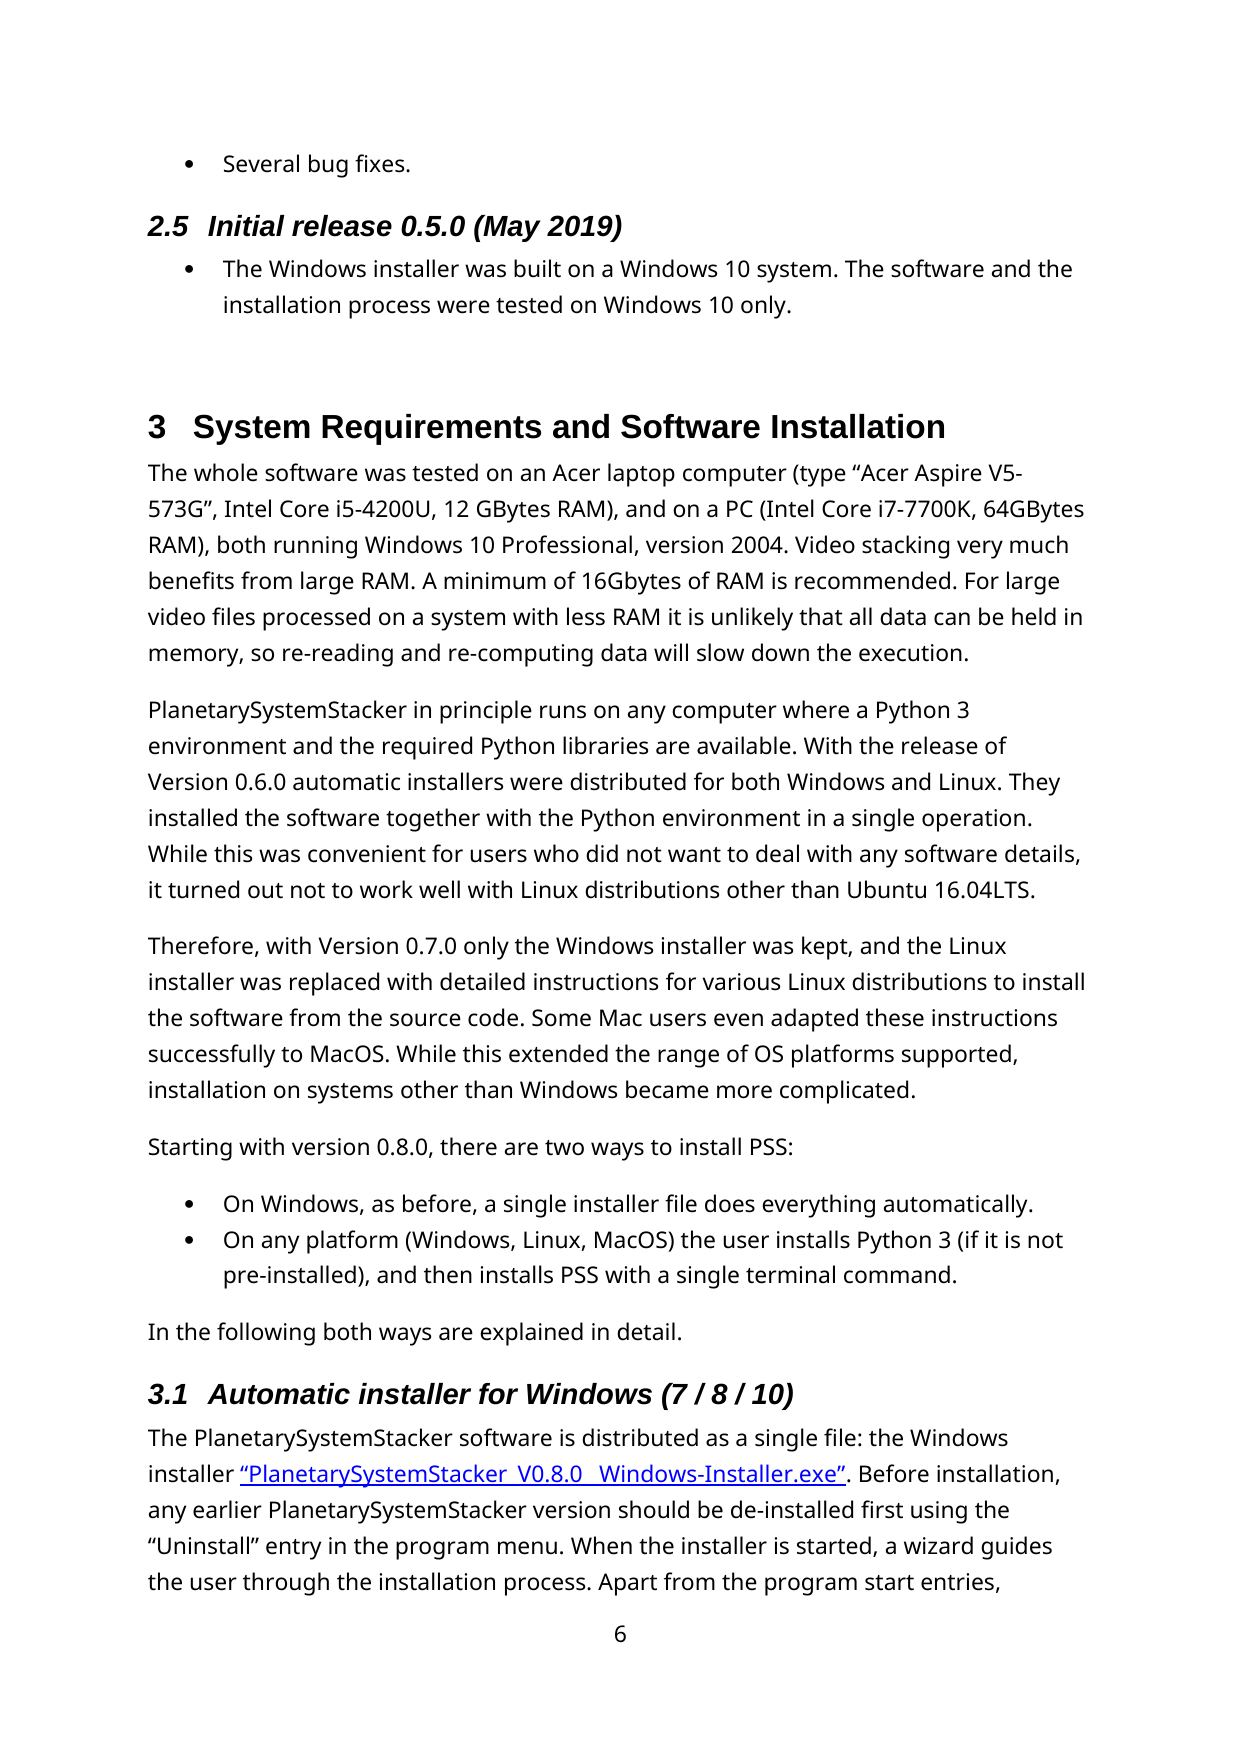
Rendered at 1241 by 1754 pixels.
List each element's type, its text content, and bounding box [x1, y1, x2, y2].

subtitle Automatic installer for Windows (7 / 8 / 10) [148, 1377, 1093, 1411]
text Starting with version 0.8.0, there are two ways to install PSS: [148, 1131, 1093, 1162]
list The Windows installer was built on a Windows 10 system. The software and the installation process were tested on Windows 10 only. [185, 253, 1093, 321]
text In the following both ways are explained in detail. [148, 1316, 1093, 1347]
text PlanetarySystemStacker in principle runs on any computer where a Python 3 environment and the required Python libraries are available. With the release of Version 0.6.0 automatic installers were distributed for both Windows and Linux. They installed the software together with the Python environment in a single operation. While this was convenient for users who did not want to deal with any software details, it turned out not to work well with Linux distributions other than Ubuntu 16.04LTS. [148, 694, 1093, 905]
subtitle Initial release 0.5.0 (May 2019) [148, 208, 1093, 242]
subtitle System Requirements and Software Installation [148, 407, 1093, 445]
list On Windows, as before, a single installer file does everything automatically. [185, 1188, 1093, 1219]
list Several bug fixes. [185, 148, 1093, 179]
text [148, 1422, 1093, 1597]
text The whole software was tested on an Acer laptop computer (type “Acer Aspire V5-573G”, Intel Core i5-4200U, 12 GBytes RAM), and on a PC (Intel Core i7-7700K, 64GBytes RAM), both running Windows 10 Professional, version 2004. Video stacking very much benefits from large RAM. A minimum of 16Gbytes of RAM is recommended. For large video files processed on a system with less RAM it is unlikely that all data can be held in memory, so re-reading and re-computing data will slow down the execution. [148, 457, 1093, 668]
list On any platform (Windows, Linux, MacOS) the user installs Python 3 (if it is not pre-installed), and then installs PSS with a single terminal command. [185, 1223, 1093, 1291]
text Therefore, with Version 0.7.0 only the Windows installer was kept, and the Linux installer was replaced with detailed instructions for various Linux distributions to install the software from the source code. Some Mac users even adapted these instructions successfully to MacOS. While this extended the range of OS platforms supported, installation on systems other than Windows became more complicated. [148, 930, 1093, 1105]
